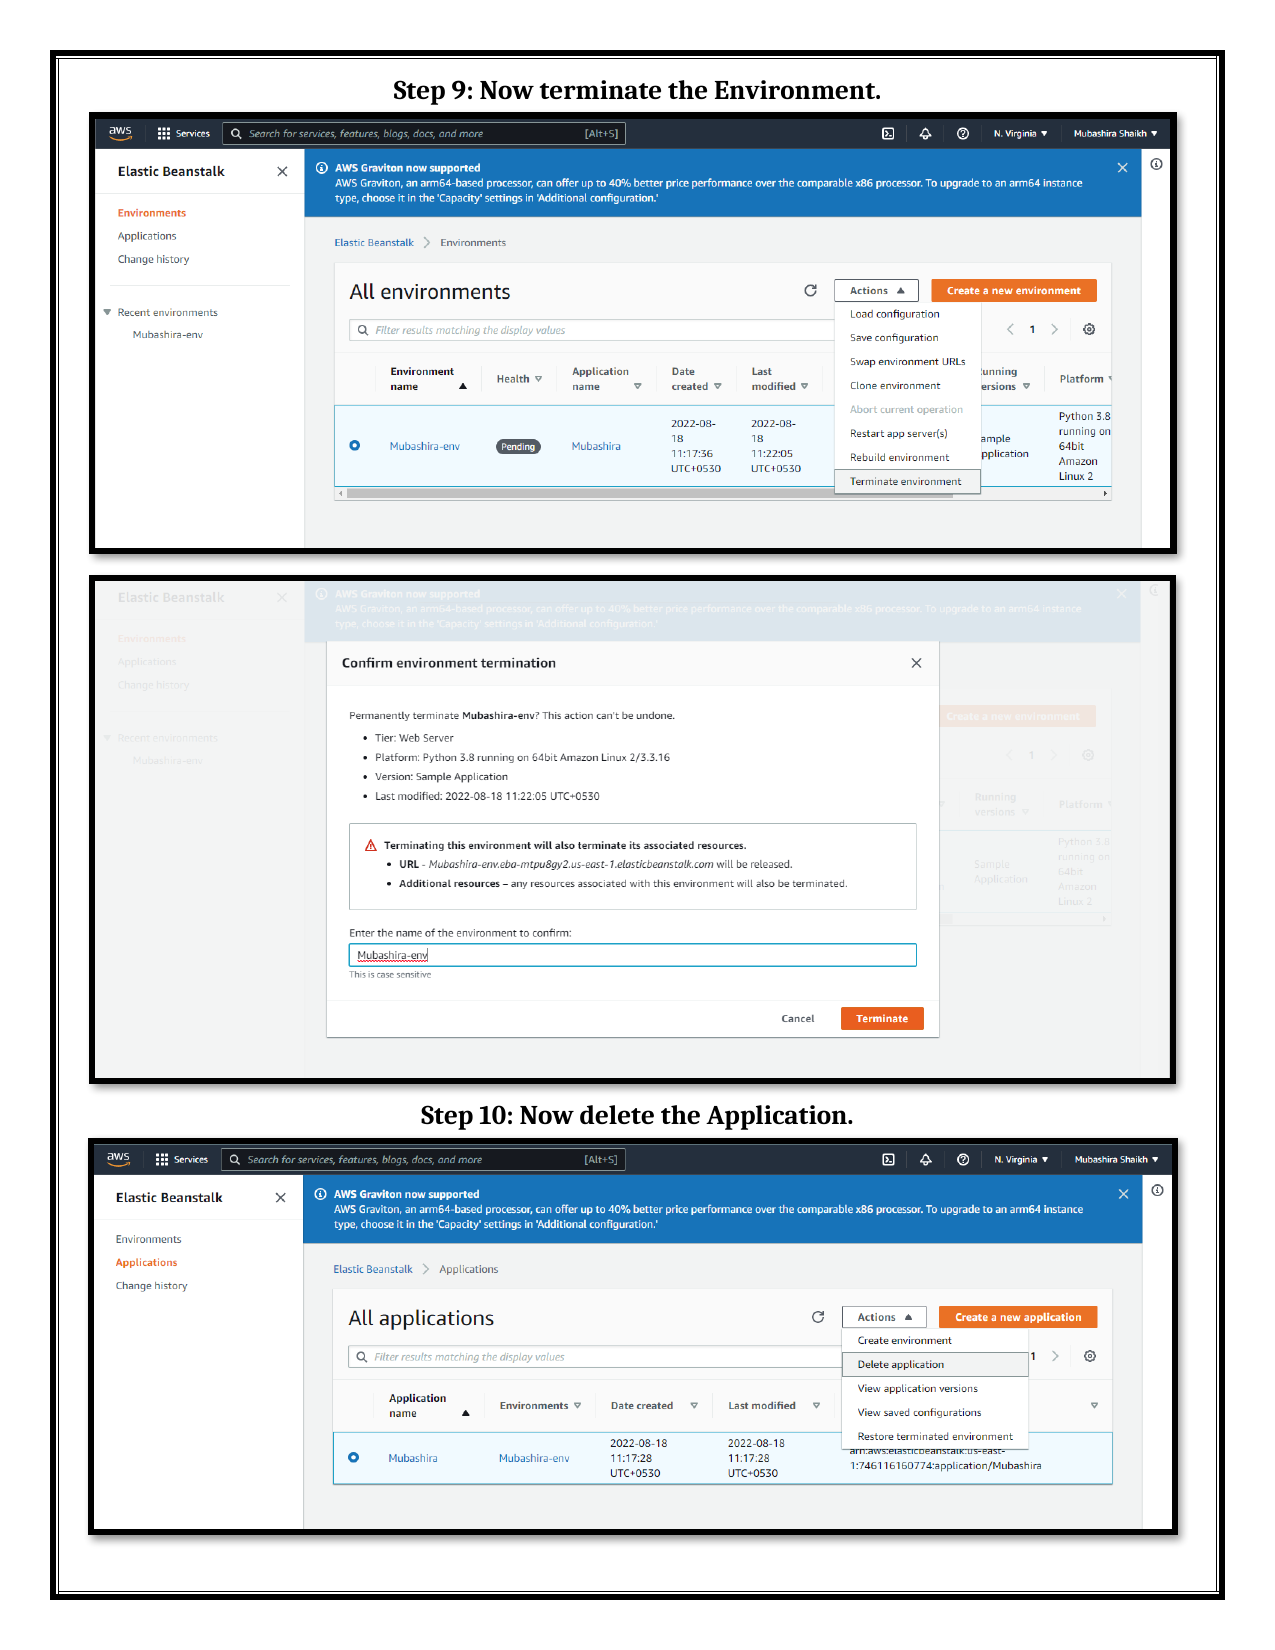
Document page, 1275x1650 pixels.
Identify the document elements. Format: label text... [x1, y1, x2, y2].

picture [94, 1144, 1172, 1529]
text Step 9: Now terminate the Environment. [75, 75, 1200, 106]
picture [95, 581, 1170, 1078]
picture [95, 119, 1170, 548]
text Step 10: Now delete the Application. [75, 1100, 1200, 1131]
